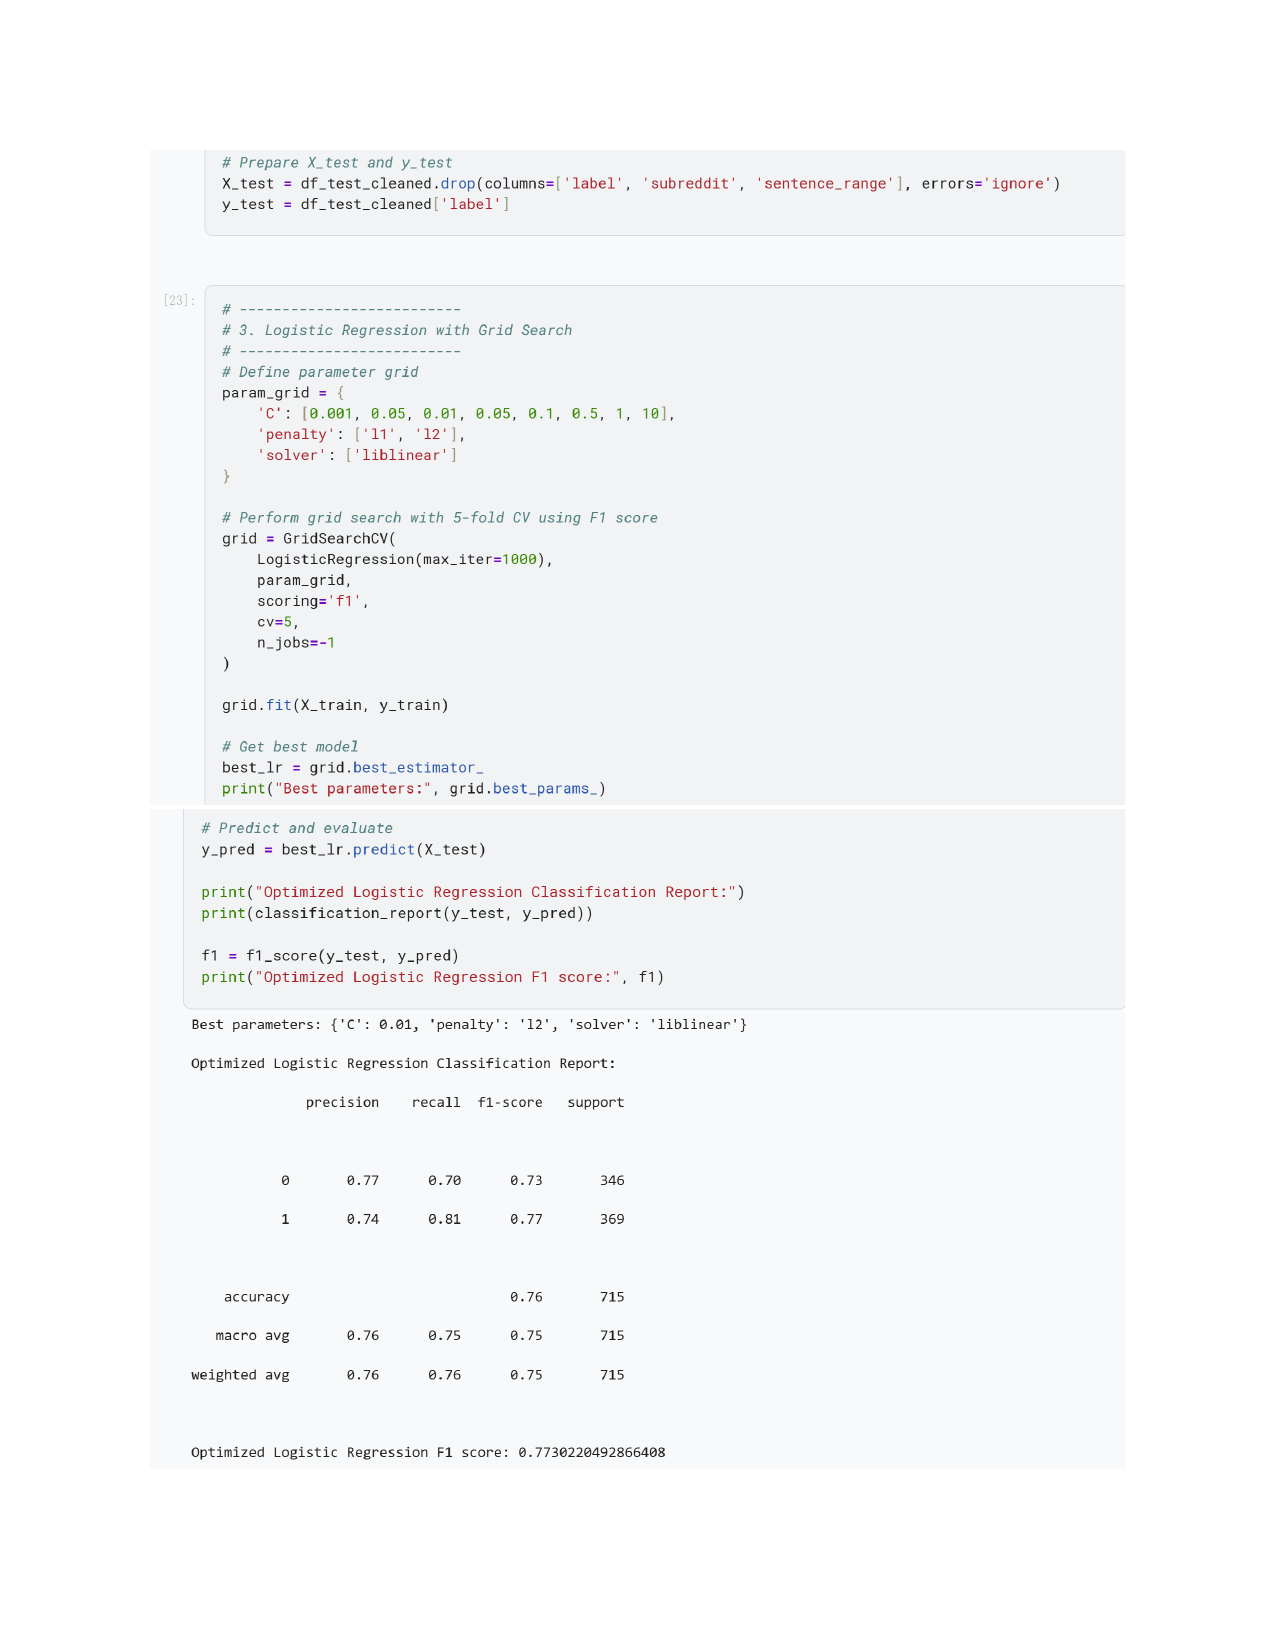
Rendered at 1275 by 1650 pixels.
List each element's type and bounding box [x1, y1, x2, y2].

picture [150, 150, 1125, 805]
picture [150, 809, 1125, 1469]
